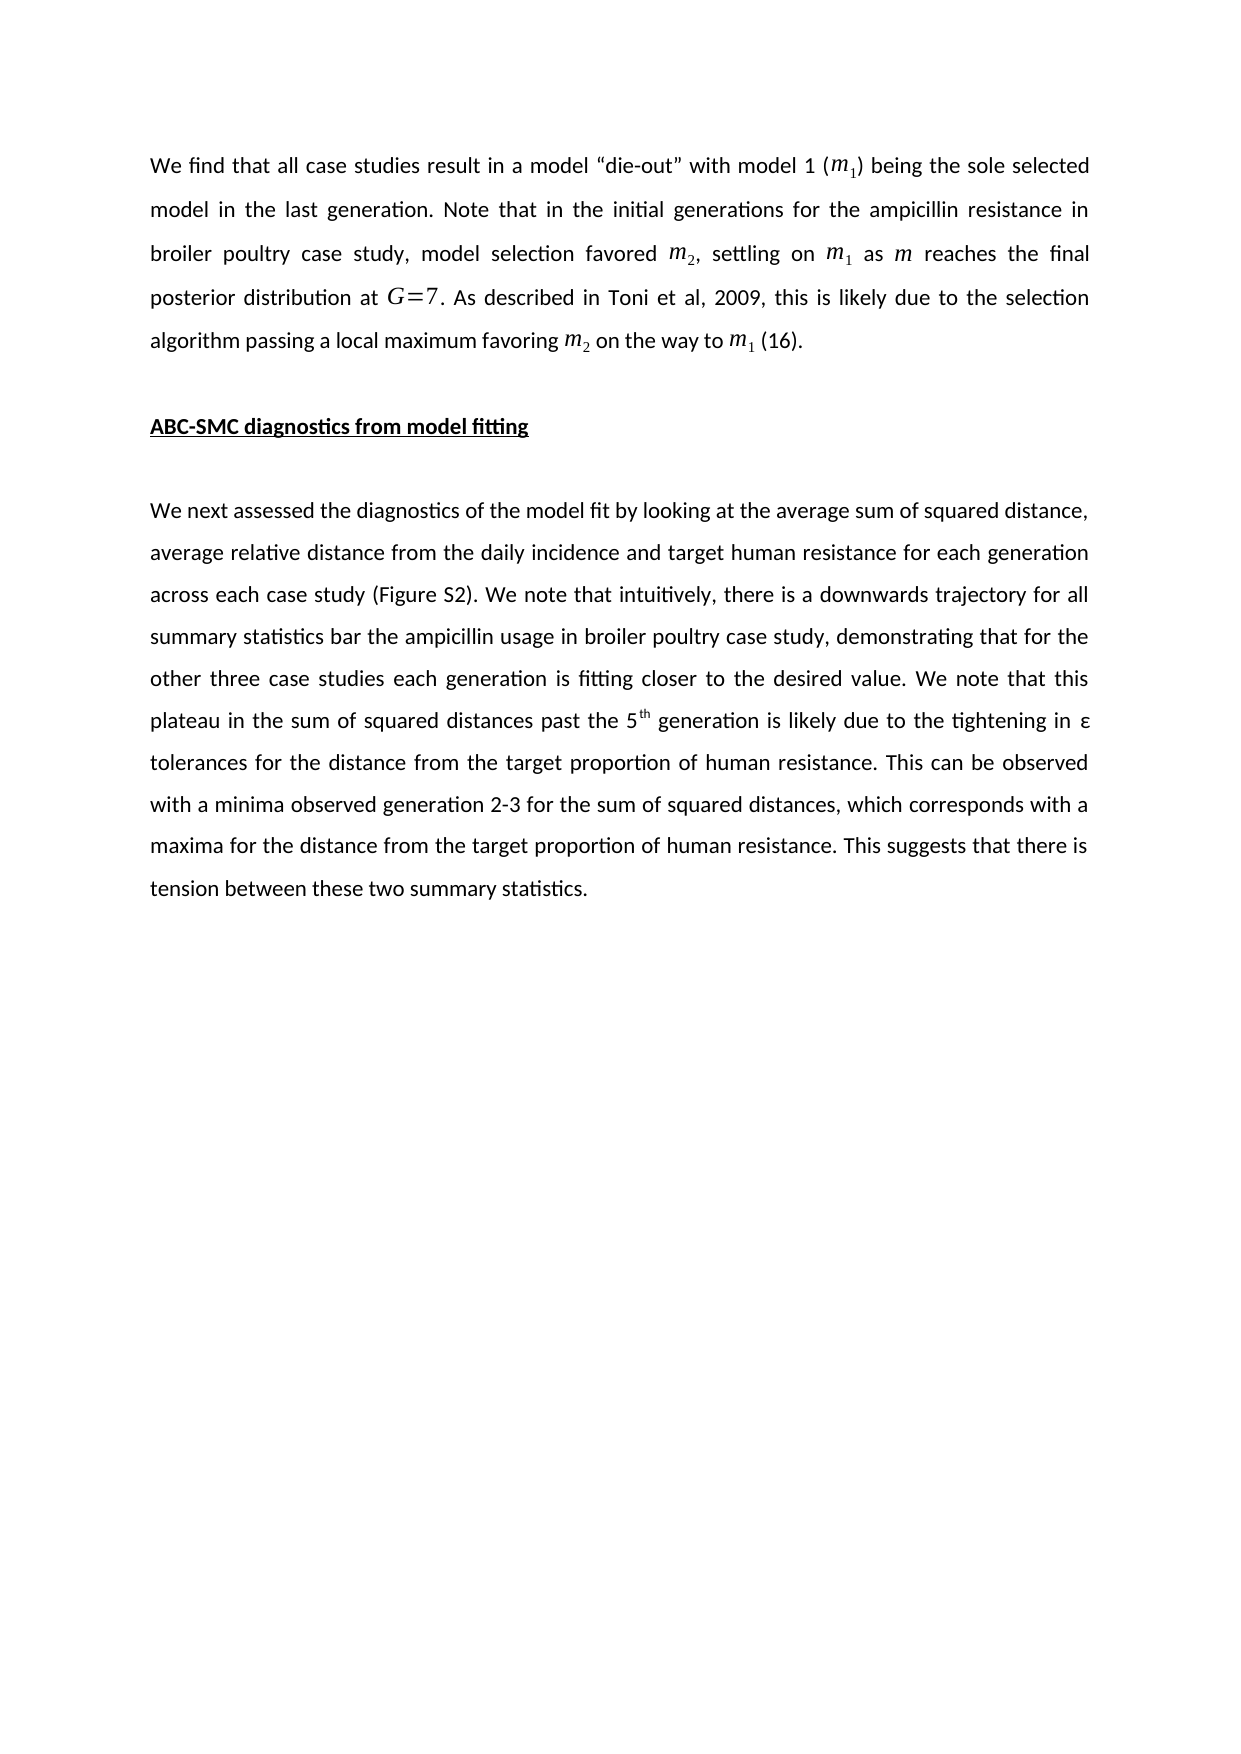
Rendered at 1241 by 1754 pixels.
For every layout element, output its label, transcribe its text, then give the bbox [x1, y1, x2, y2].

text ABC-SMC diagnostics from model fitting [150, 412, 1090, 440]
text We find that all case studies result in a model “die-out” with model 1 () being the sole selected model in the last generation. Note that in the initial generations for the ampicillin resistance in broiler poultry case study, model selection favored , settling on as reaches the final posterior distribution at . As described in Toni et al, 2009, this is likely due to the selection algorithm passing a local maximum favoring on the way to (16). [150, 150, 1090, 356]
text We next assessed the diagnostics of the model fit by looking at the average sum of squared distance, average relative distance from the daily incidence and target human resistance for each generation across each case study (Figure S2). We note that intuitively, there is a downwards trajectory for all summary statistics bar the ampicillin usage in broiler poultry case study, demonstrating that for the other three case studies each generation is fitting closer to the desired value. We note that this plateau in the sum of squared distances past the 5th generation is likely due to the tightening in ε tolerances for the distance from the target proportion of human resistance. This can be observed with a minima observed generation 2-3 for the sum of squared distances, which corresponds with a maxima for the distance from the target proportion of human resistance. This suggests that there is tension between these two summary statistics. [150, 496, 1090, 902]
